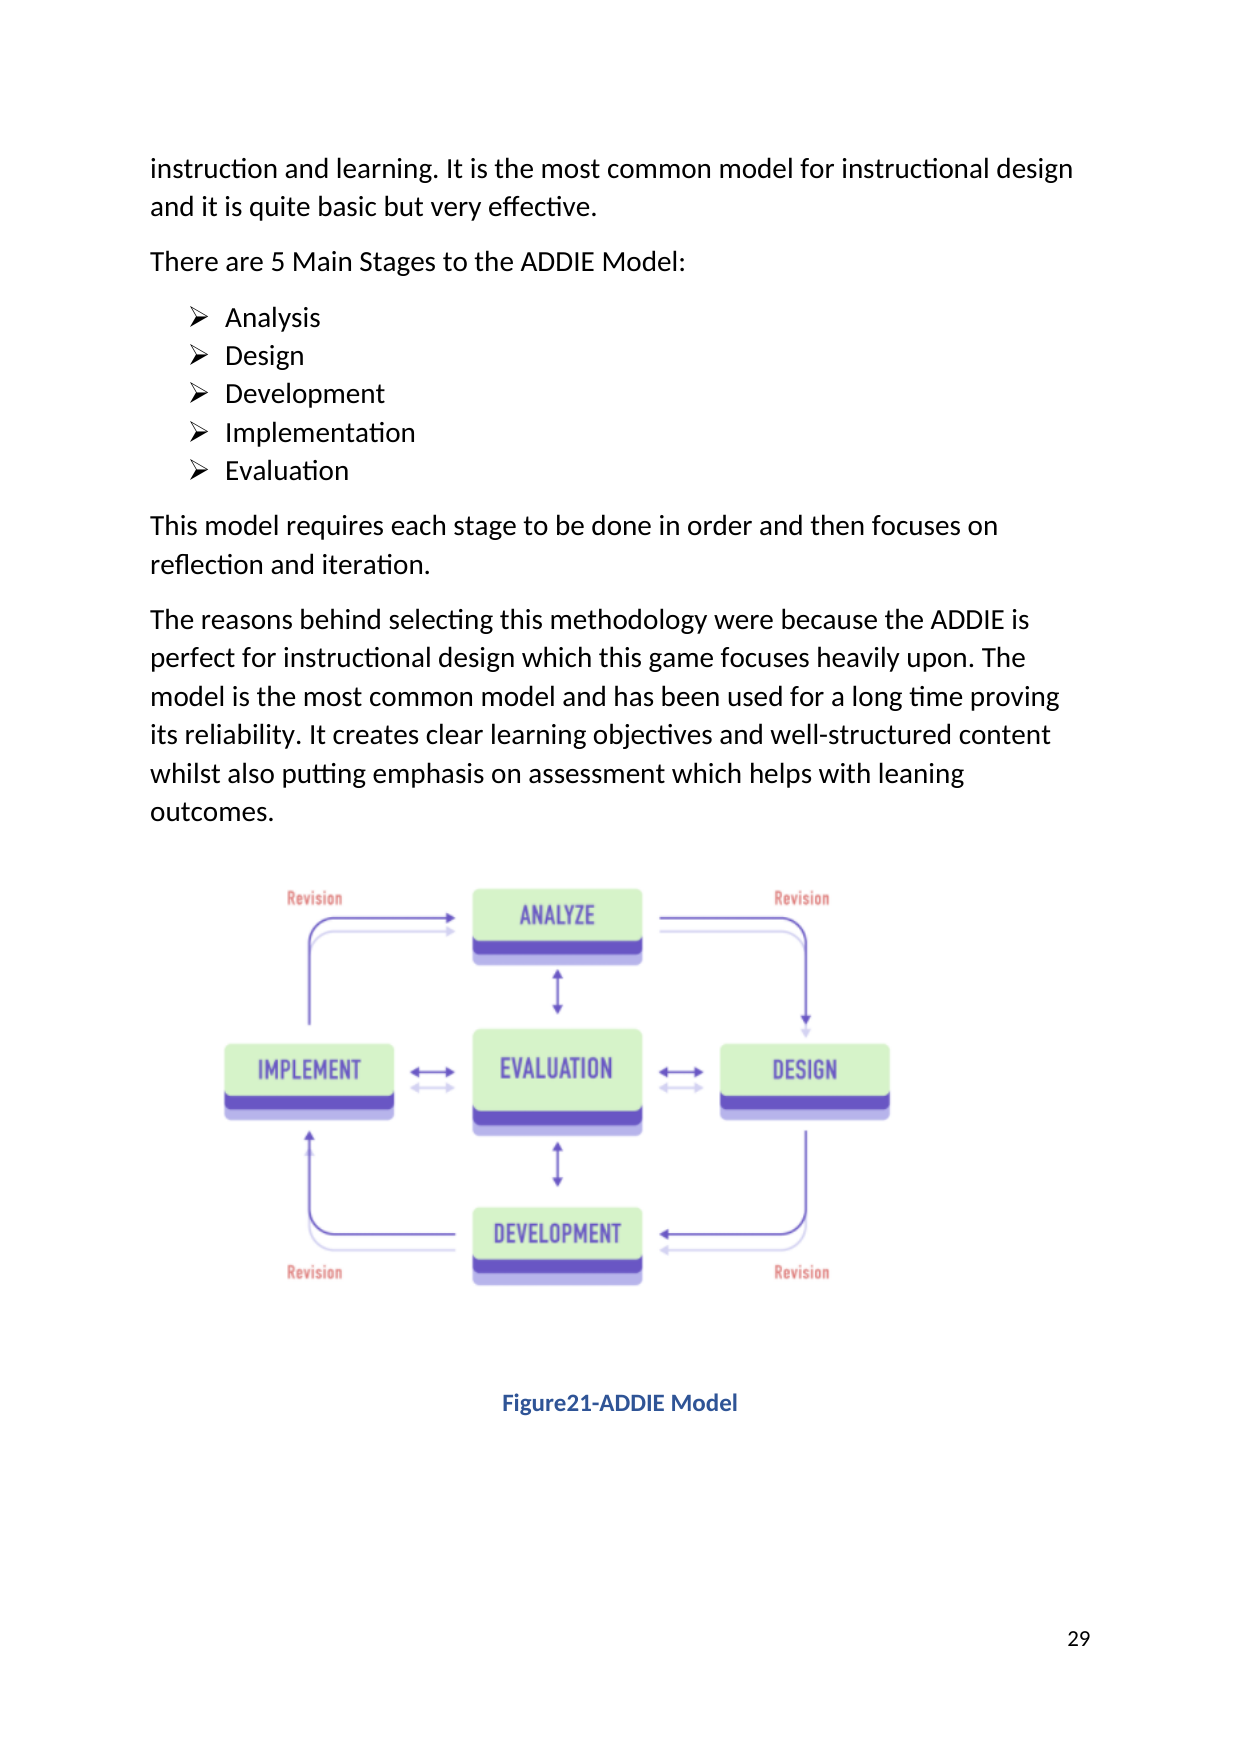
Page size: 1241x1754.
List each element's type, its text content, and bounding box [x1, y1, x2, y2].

text This model requires each stage to be done in order and then focuses on reflection and iteration. [150, 507, 1090, 582]
list Design [187, 337, 1090, 373]
text There are 5 Main Stages to the ADDIE Model: [150, 243, 1090, 279]
text Figure21-ADDIE Model [150, 1387, 1090, 1417]
text The reasons behind selecting this methodology were because the ADDIE is perfect for instructional design which this game focuses heavily upon. The model is the most common model and has been used for a long time proving its reliability. It creates clear learning objectives and well-structured content whilst also putting emphasis on assessment which helps with leaning outcomes. [150, 601, 1090, 829]
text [150, 150, 1090, 224]
list Development [187, 376, 1090, 411]
list Evaluation [187, 452, 1090, 488]
list Implementation [187, 414, 1090, 449]
list Analysis [187, 299, 1090, 334]
